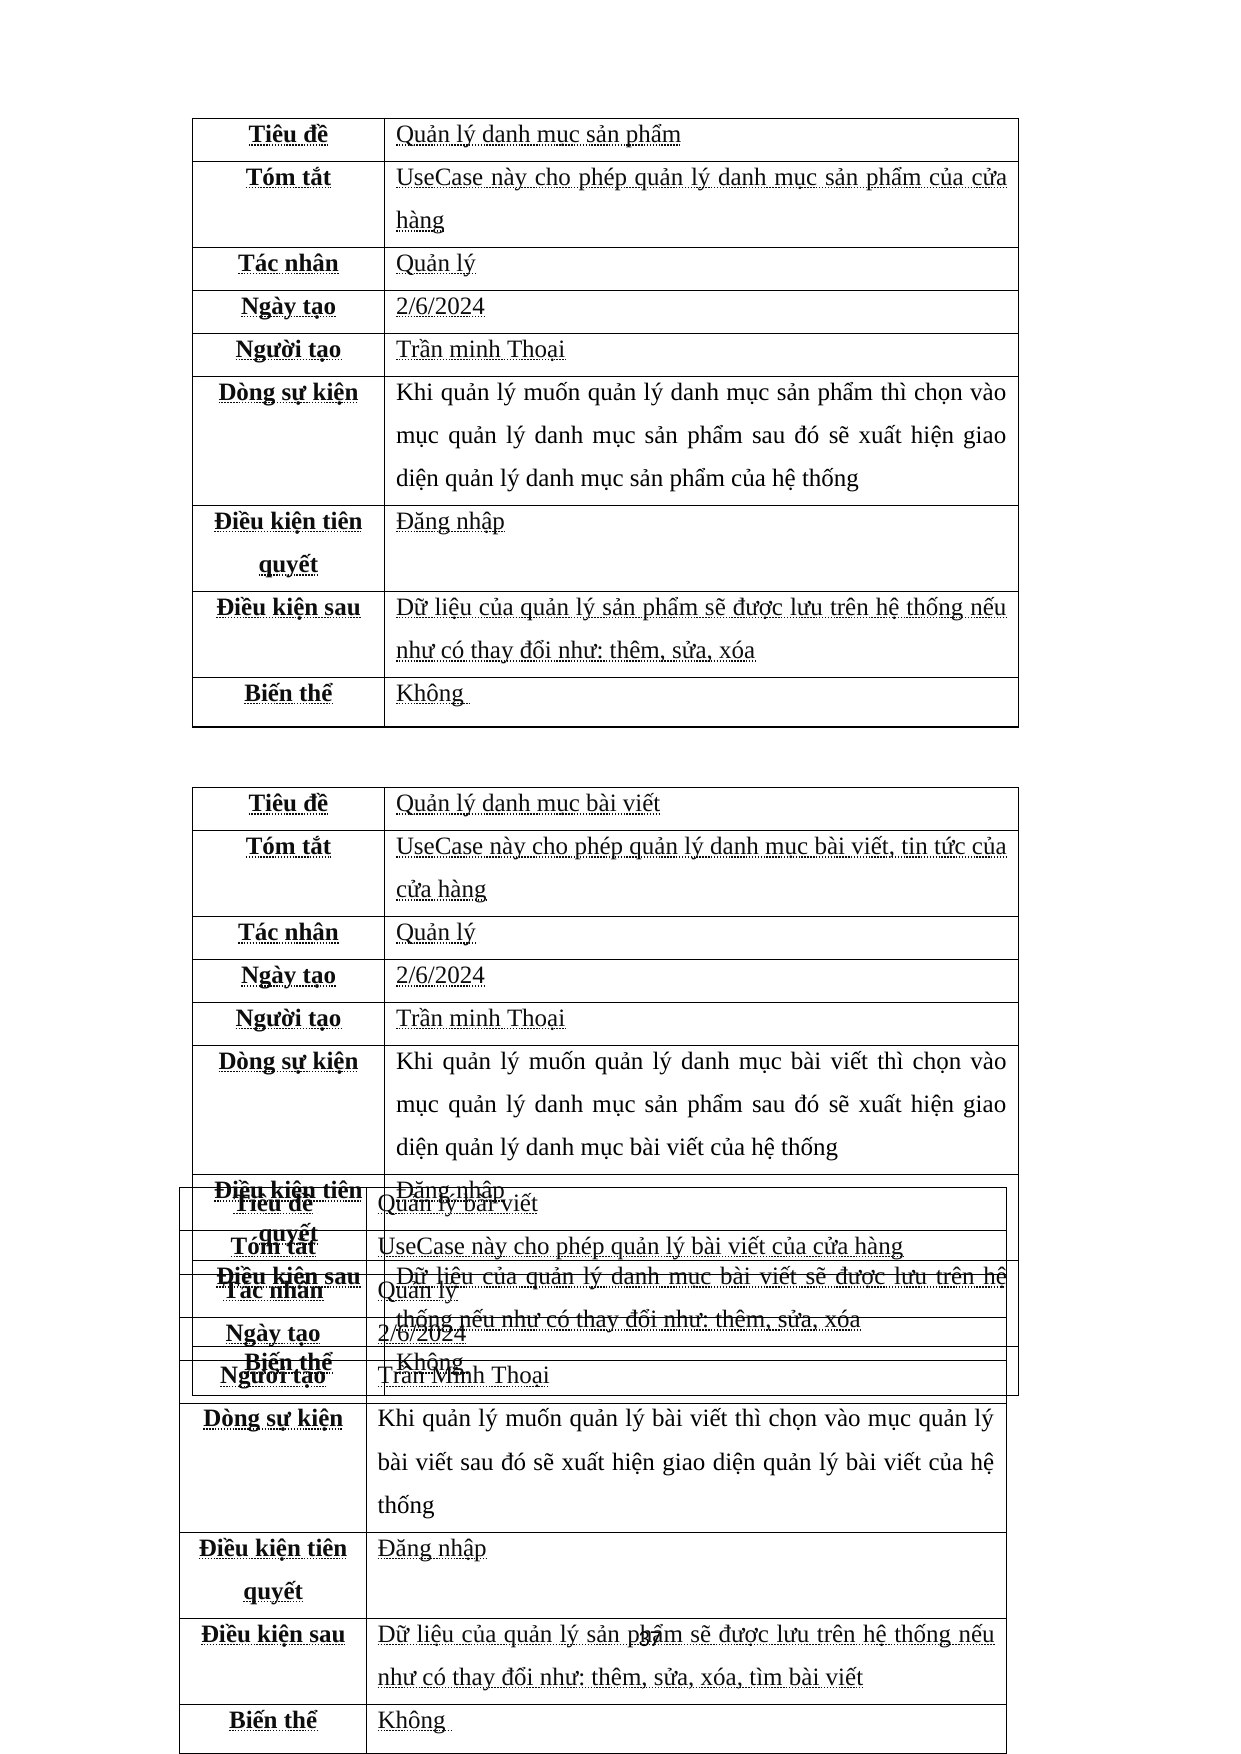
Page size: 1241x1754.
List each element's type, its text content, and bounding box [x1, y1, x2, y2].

table_cell Biến thể [193, 678, 384, 726]
table_cell Dữ liệu của quản lý sản phẩm sẽ được lưu trên hệ thống nếu như có thay đổi như: thêm, sửa, xóa, tìm bài viết [367, 1619, 1006, 1704]
table_cell Biến thể [180, 1705, 366, 1753]
table_cell UseCase này cho phép quản lý danh mục sản phẩm của cửa hàng [385, 162, 1018, 247]
table_cell 2/6/2024 [385, 291, 1018, 333]
table_cell Tóm tắt [180, 1231, 366, 1274]
table_cell Không [385, 678, 1018, 726]
table_cell Điều kiện tiên quyết [180, 1533, 366, 1618]
table_cell UseCase này cho phép quản lý danh mục bài viết, tin tức của cửa hàng [385, 831, 1018, 916]
table_cell Quản lý [385, 917, 1018, 959]
table_cell Tác nhân [193, 917, 384, 959]
table_header Tiêu đề [193, 788, 384, 830]
table_cell Tóm tắt [193, 831, 384, 916]
table_cell Tóm tắt [193, 162, 384, 247]
table_cell Ngày tạo [193, 960, 384, 1002]
table_cell Ngày tạo [180, 1318, 366, 1359]
table_header Quản lý danh mục bài viết [385, 788, 1018, 830]
table_cell 2/6/2024 [385, 960, 1018, 1002]
table_cell 2/6/2024 [367, 1318, 1006, 1359]
table_cell Người tạo [180, 1361, 366, 1402]
table_cell Người tạo [193, 334, 384, 376]
table_cell Khi quản lý muốn quản lý danh mục bài viết thì chọn vào mục quản lý danh mục sản phẩm sau đó sẽ xuất hiện giao diện quản lý danh mục bài viết của hệ thống [385, 1046, 1018, 1174]
table_header Tiêu đề [180, 1188, 366, 1230]
table_cell Dòng sự kiện [193, 377, 384, 505]
table_cell Khi quản lý muốn quản lý bài viết thì chọn vào mục quản lý bài viết sau đó sẽ xuất hiện giao diện quản lý bài viết của hệ thống [367, 1404, 1006, 1532]
table_cell Điều kiện sau [193, 592, 384, 677]
table_cell Tác nhân [180, 1275, 366, 1317]
table_header Quản lý bài viết [367, 1188, 1006, 1230]
table_cell Dòng sự kiện [193, 1046, 384, 1174]
table_cell Trần minh Thoại [385, 1003, 1018, 1045]
table_cell Khi quản lý muốn quản lý danh mục sản phẩm thì chọn vào mục quản lý danh mục sản phẩm sau đó sẽ xuất hiện giao diện quản lý danh mục sản phẩm của hệ thống [385, 377, 1018, 505]
table_cell Trần Minh Thoại [367, 1361, 1006, 1402]
table_cell Người tạo [193, 1003, 384, 1045]
table_cell Đăng nhập [385, 1175, 1018, 1260]
table_cell Điều kiện tiên quyết [193, 506, 384, 591]
table_cell Ngày tạo [193, 291, 384, 333]
table_cell UseCase này cho phép quản lý bài viết của cửa hàng [367, 1231, 1006, 1274]
table_cell Đăng nhập [367, 1533, 1006, 1618]
table_cell Không [367, 1705, 1006, 1753]
table_cell Quản lý [385, 248, 1018, 290]
table_cell Đăng nhập [385, 506, 1018, 591]
table_cell Trần minh Thoại [385, 334, 1018, 376]
table_cell Dòng sự kiện [180, 1404, 366, 1532]
table_header Quản lý danh mục sản phẩm [385, 119, 1018, 161]
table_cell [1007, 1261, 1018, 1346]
table_cell Điều kiện sau [180, 1619, 366, 1704]
table_header Tiêu đề [193, 119, 384, 161]
table_cell Tác nhân [193, 248, 384, 290]
table_cell Dữ liệu của quản lý sản phẩm sẽ được lưu trên hệ thống nếu như có thay đổi như: thêm, sửa, xóa [385, 592, 1018, 677]
table_cell Quản lý [367, 1275, 1006, 1317]
